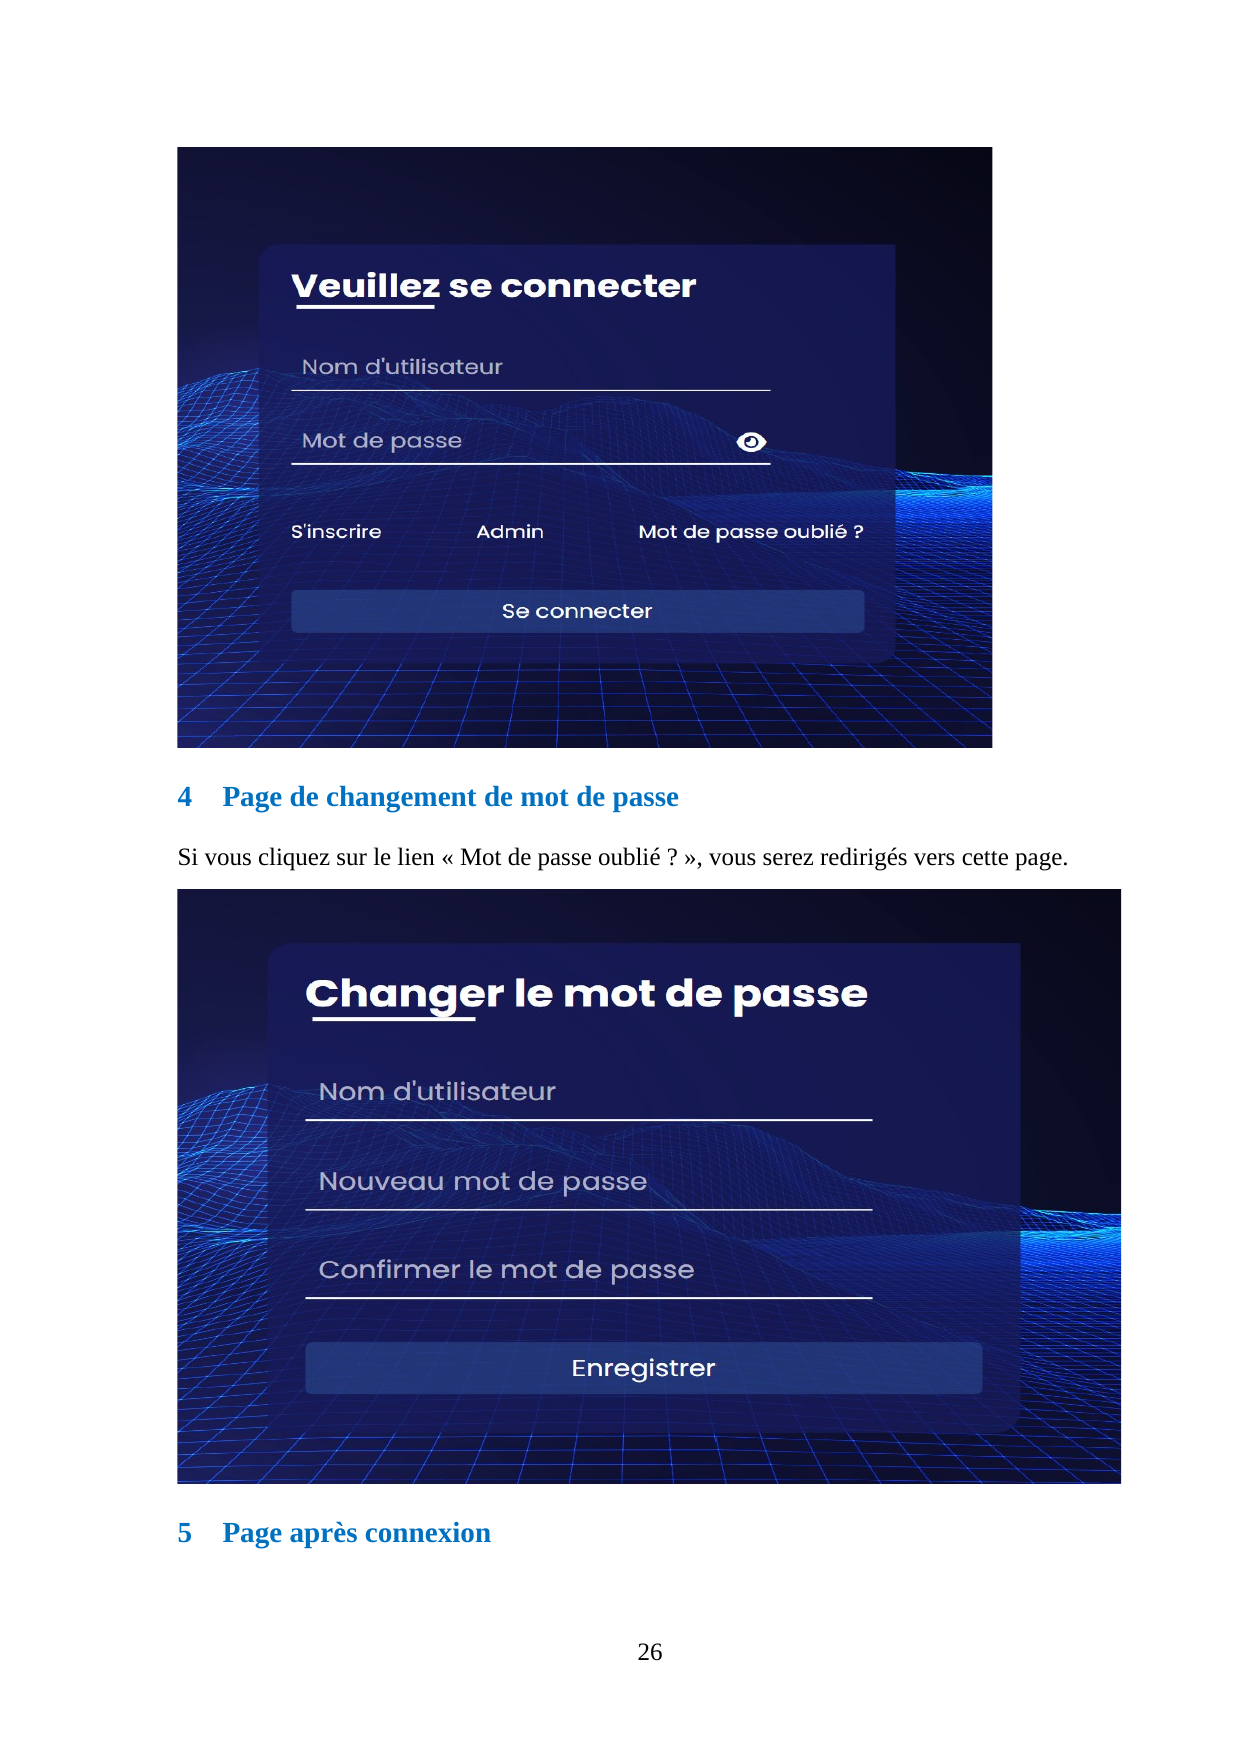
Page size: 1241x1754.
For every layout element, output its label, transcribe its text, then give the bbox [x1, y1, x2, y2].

subtitle Page après connexion [177, 1516, 1122, 1549]
picture [177, 147, 993, 748]
subtitle Page de changement de mot de passe [177, 779, 1122, 813]
text Si vous cliquez sur le lien « Mot de passe oublié ? », vous serez redirigés vers cette page. [177, 842, 1122, 871]
picture [177, 889, 1122, 1484]
